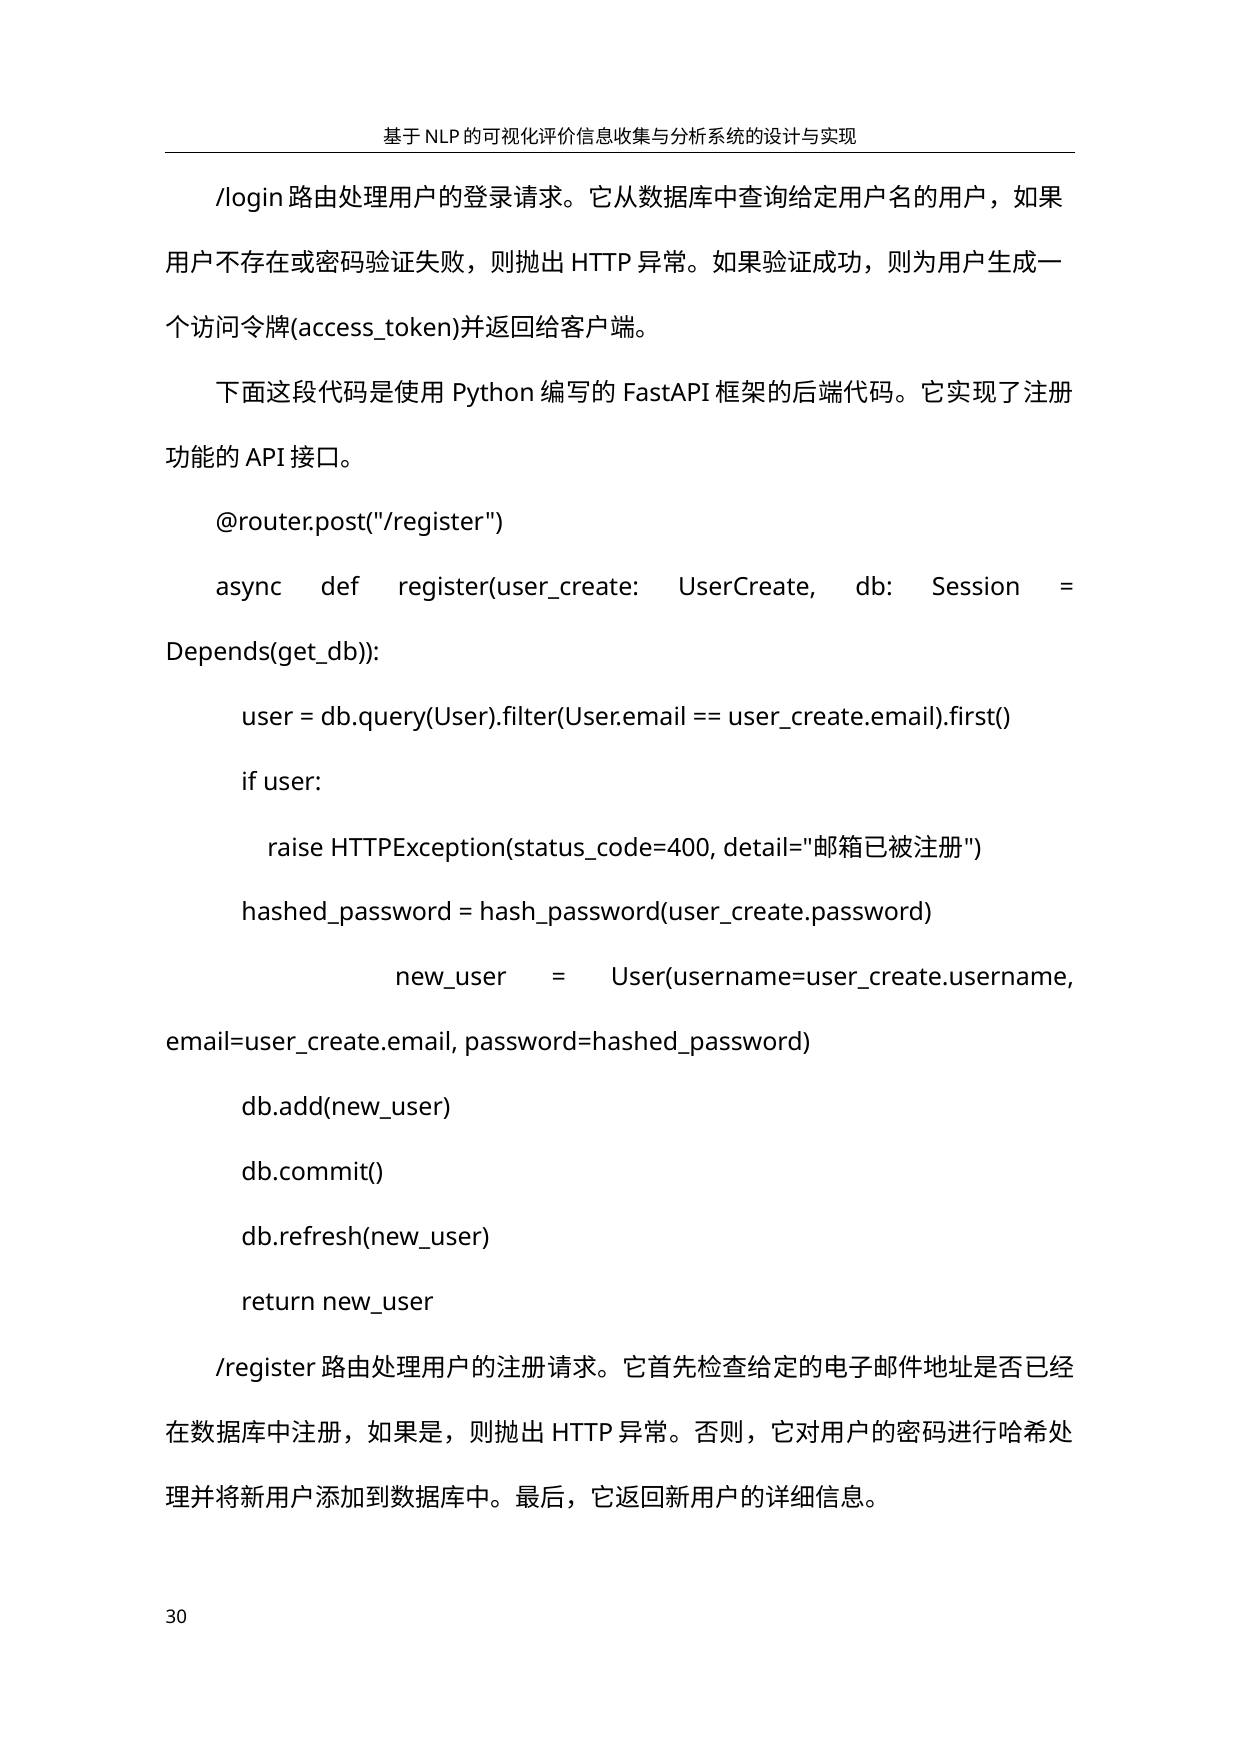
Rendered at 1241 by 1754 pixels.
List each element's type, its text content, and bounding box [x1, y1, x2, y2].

text new_user = User(username=user_create.username, email=user_create.email, password=hashed_password) [165, 943, 1075, 1073]
text user = db.query(User).filter(User.email == user_create.email).first() [165, 683, 1075, 748]
text return new_user [165, 1268, 1075, 1333]
text db.commit() [165, 1138, 1075, 1203]
text /login路由处理用户的登录请求。它从数据库中查询给定用户名的用户，如果用户不存在或密码验证失败，则抛出HTTP异常。如果验证成功，则为用户生成一个访问令牌(access_token)并返回给客户端。 [165, 163, 1075, 358]
text async def register(user_create: UserCreate, db: Session = Depends(get_db)): [165, 553, 1075, 683]
text 下面这段代码是使用Python编写的FastAPI框架的后端代码。它实现了注册功能的API接口。 [165, 358, 1075, 488]
text /register路由处理用户的注册请求。它首先检查给定的电子邮件地址是否已经在数据库中注册，如果是，则抛出HTTP异常。否则，它对用户的密码进行哈希处理并将新用户添加到数据库中。最后，它返回新用户的详细信息。 [165, 1333, 1075, 1528]
text hashed_password = hash_password(user_create.password) [165, 878, 1075, 943]
text if user: [165, 748, 1075, 813]
text db.add(new_user) [165, 1073, 1075, 1138]
text raise HTTPException(status_code=400, detail="邮箱已被注册") [165, 813, 1075, 878]
text @router.post("/register") [165, 488, 1075, 553]
text db.refresh(new_user) [165, 1203, 1075, 1268]
